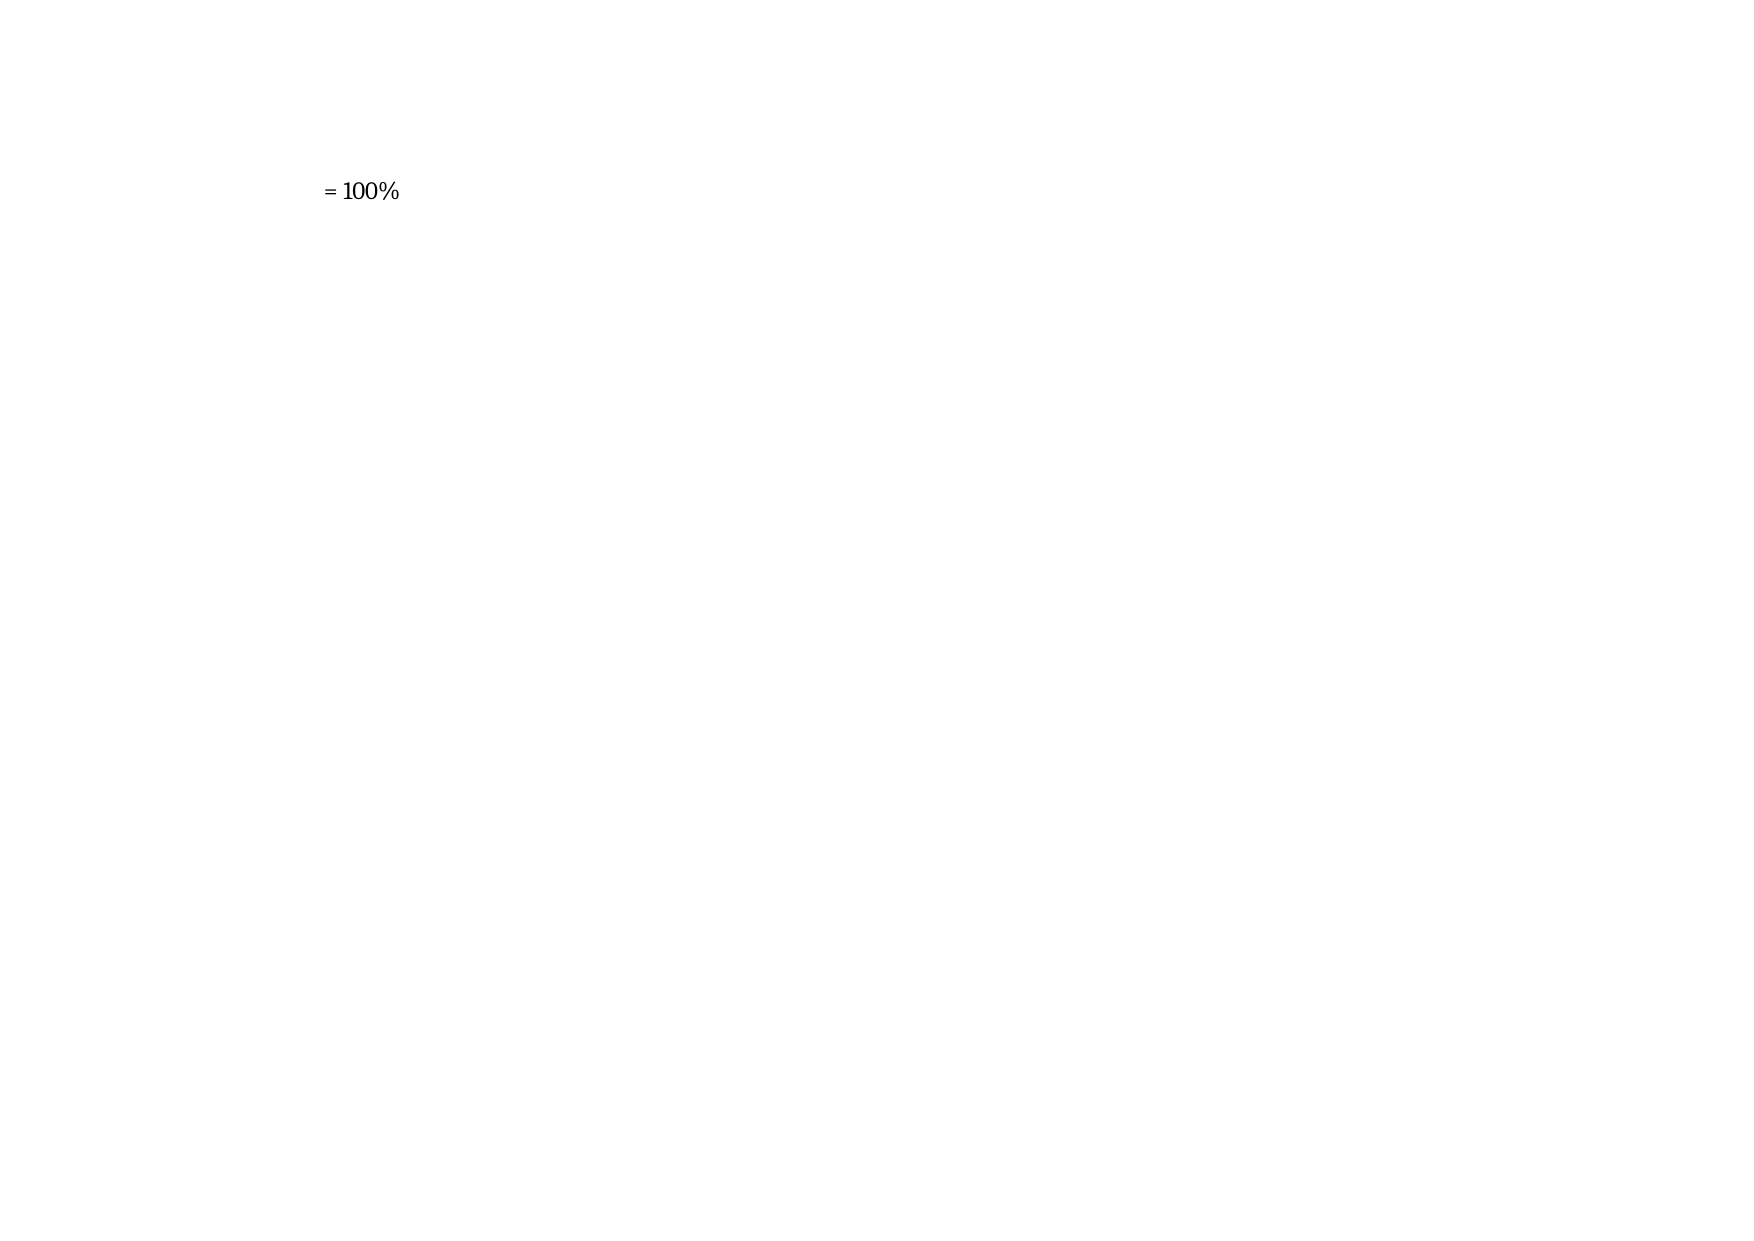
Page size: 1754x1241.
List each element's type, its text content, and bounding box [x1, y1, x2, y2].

list = 100% [324, 177, 1577, 206]
